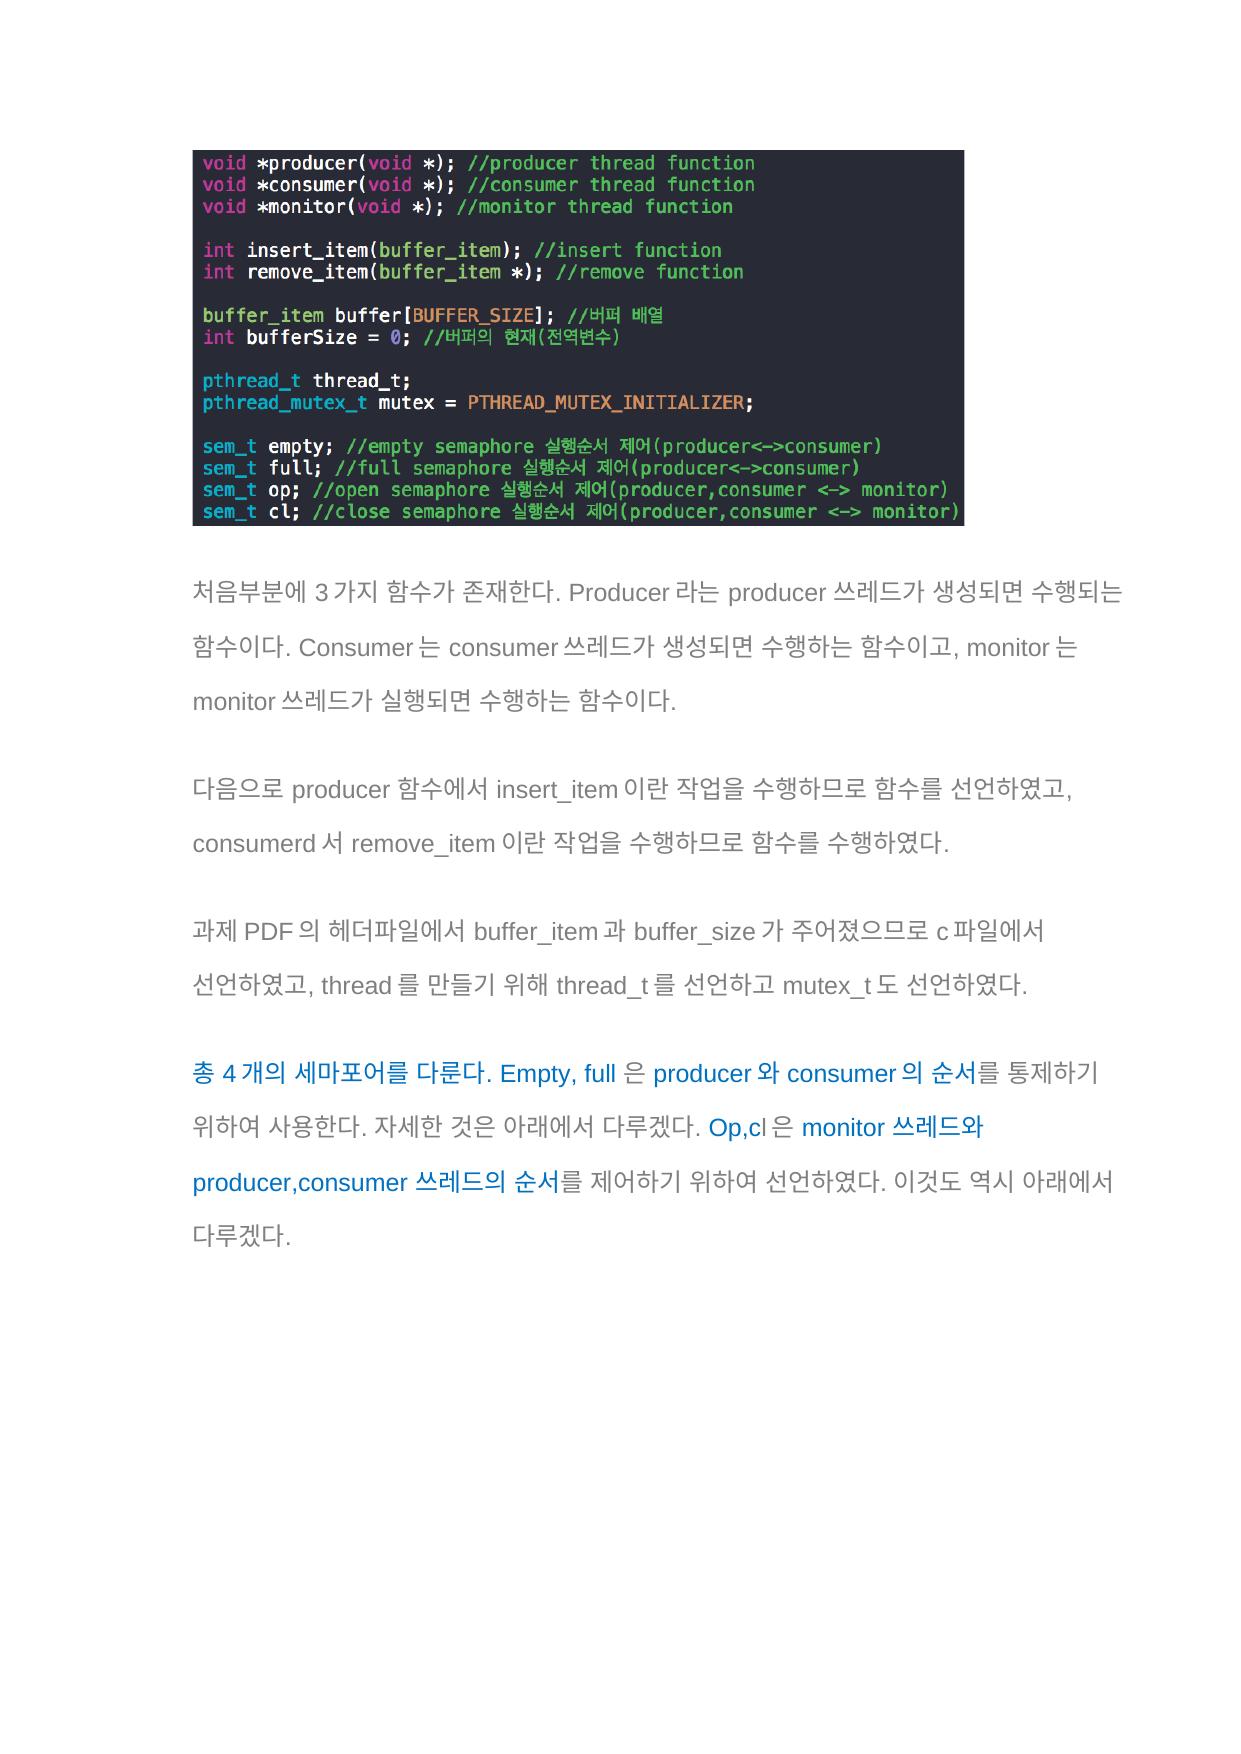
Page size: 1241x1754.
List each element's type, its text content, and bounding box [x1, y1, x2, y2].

list 과제PDF의 헤더파일에서 buffer_item과 buffer_size가 주어졌으므로 c파일에서 선언하였고, thread를 만들기 위해 thread_t를 선언하고 mutex_t도 선언하였다. [192, 911, 1135, 1002]
picture [192, 150, 965, 526]
list 다음으로 producer 함수에서 insert_item이란 작업을 수행하므로 함수를 선언하였고, consumerd서 remove_item이란 작업을 수행하므로 함수를 수행하였다. [192, 769, 1135, 860]
list 처음부분에 3가지 함수가 존재한다. Producer라는 producer 쓰레드가 생성되면 수행되는 함수이다. Consumer는 consumer쓰레드가 생성되면 수행하는 함수이고, monitor는 monitor쓰레드가 실행되면 수행하는 함수이다. [192, 573, 1135, 718]
list 총 4개의 세마포어를 다룬다. Empty, full 은 producer와 consumer의 순서를 통제하기 위하여 사용한다. 자세한 것은 아래에서 다루겠다. Op,cl은 monitor 쓰레드와 producer,consumer 쓰레드의 순서를 제어하기 위하여 선언하였다. 이것도 역시 아래에서 다루겠다. [192, 1053, 1135, 1253]
